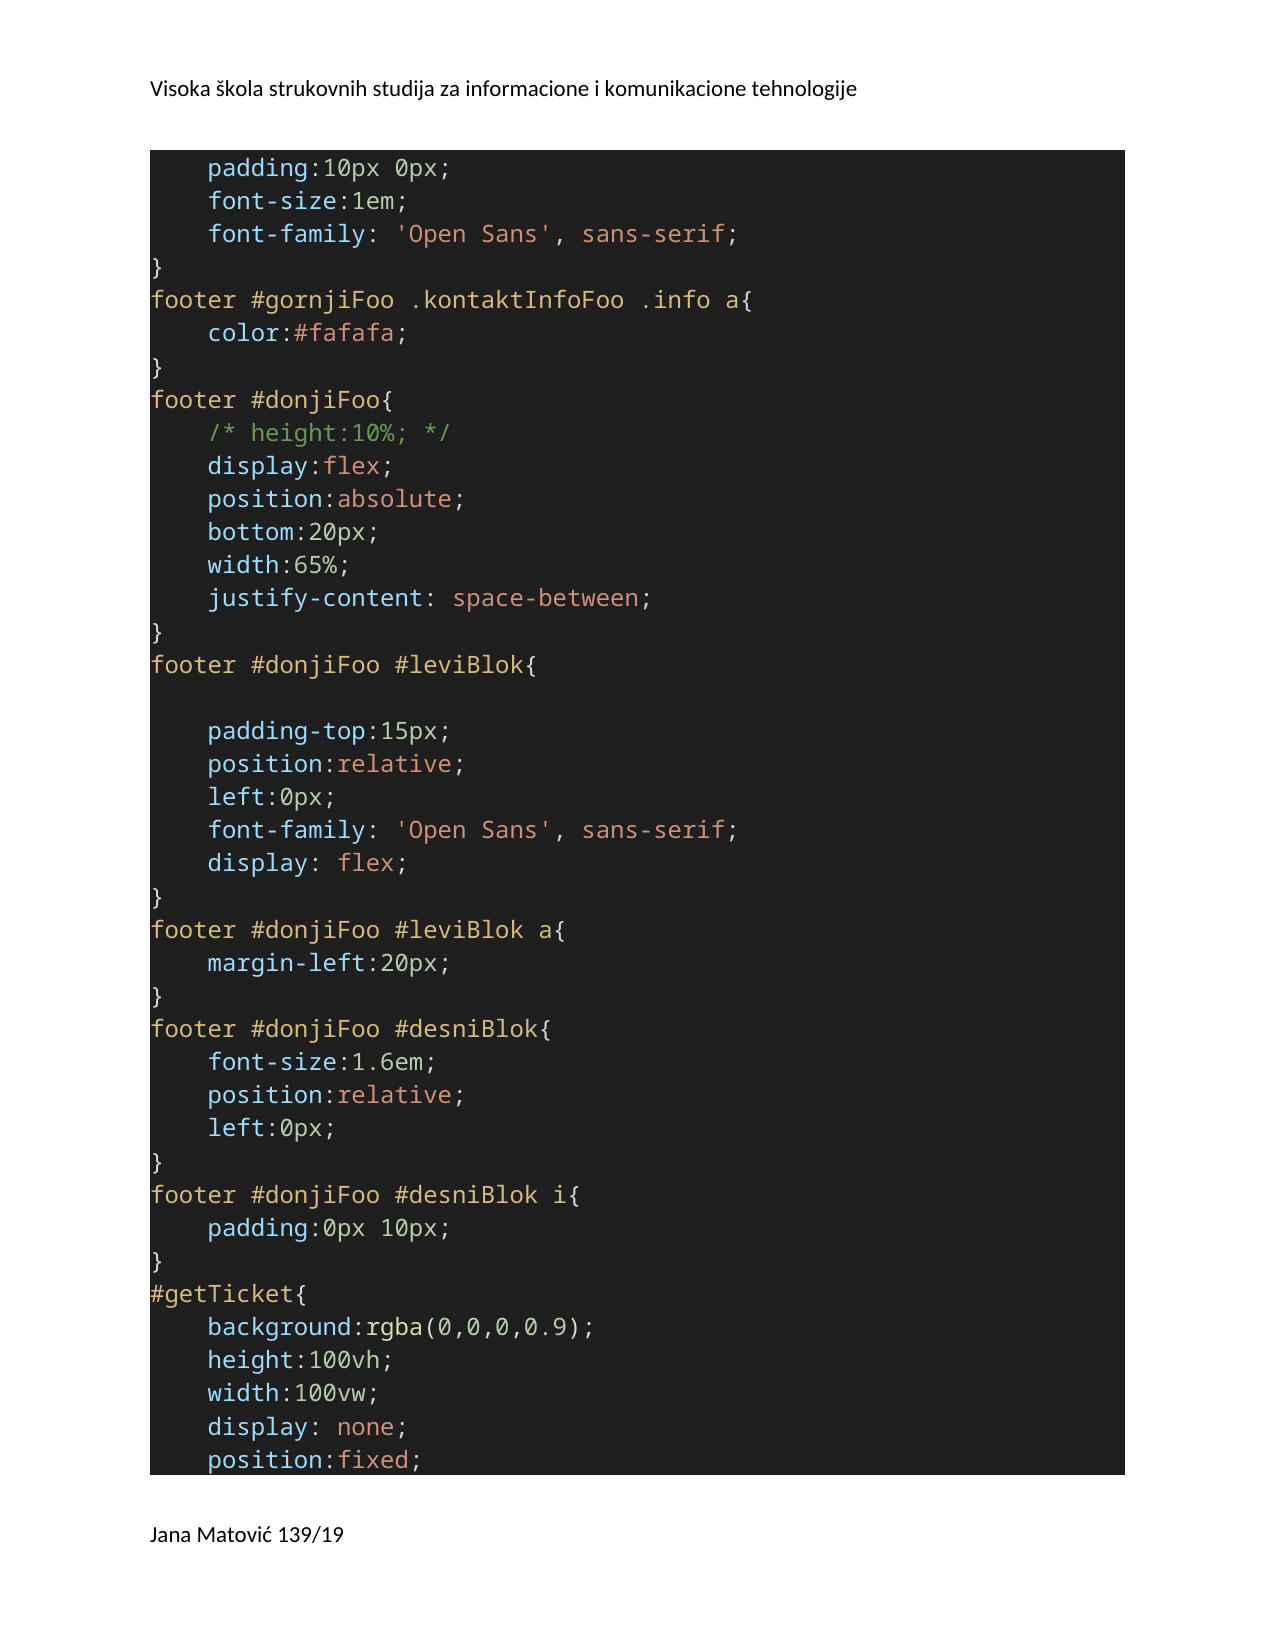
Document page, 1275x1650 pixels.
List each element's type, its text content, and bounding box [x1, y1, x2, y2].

text } [150, 1243, 1125, 1276]
text footer #donjiFoo{ [150, 382, 1125, 415]
text padding-top:15px; [150, 713, 1125, 746]
text color:#fafafa; [150, 316, 1125, 349]
text font-size:1.6em; [150, 1044, 1125, 1077]
text position:fixed; [150, 1442, 1125, 1475]
text } [150, 879, 1125, 912]
text } [150, 249, 1125, 282]
text footer #donjiFoo #desniBlok{ [150, 1011, 1125, 1044]
text footer #donjiFoo #leviBlok a{ [150, 912, 1125, 945]
text font-family: 'Open Sans', sans-serif; [150, 216, 1125, 249]
text background:rgba(0,0,0,0.9); [150, 1309, 1125, 1342]
text footer #donjiFoo #desniBlok i{ [150, 1177, 1125, 1210]
text padding:0px 10px; [150, 1210, 1125, 1243]
text /* height:10%; */ [150, 415, 1125, 448]
text left:0px; [150, 779, 1125, 812]
text footer #gornjiFoo .kontaktInfoFoo .info a{ [150, 282, 1125, 316]
text width:100vw; [150, 1376, 1125, 1409]
text justify-content: space-between; [150, 581, 1125, 614]
text padding:10px 0px; [150, 150, 1125, 183]
text footer #donjiFoo #leviBlok{ [150, 647, 1125, 680]
text } [150, 1144, 1125, 1177]
text width:65%; [150, 547, 1125, 581]
text margin-left:20px; [150, 945, 1125, 978]
text display:flex; [150, 448, 1125, 481]
text height:100vh; [150, 1342, 1125, 1376]
text left:0px; [150, 1111, 1125, 1144]
text position:relative; [150, 1077, 1125, 1111]
text bottom:20px; [150, 514, 1125, 547]
text font-size:1em; [150, 183, 1125, 216]
text } [150, 349, 1125, 382]
text position:absolute; [150, 481, 1125, 514]
text #getTicket{ [150, 1276, 1125, 1309]
text display: flex; [150, 846, 1125, 879]
text position:relative; [150, 746, 1125, 779]
text } [150, 614, 1125, 647]
text font-family: 'Open Sans', sans-serif; [150, 812, 1125, 846]
text } [150, 978, 1125, 1011]
text display: none; [150, 1409, 1125, 1442]
